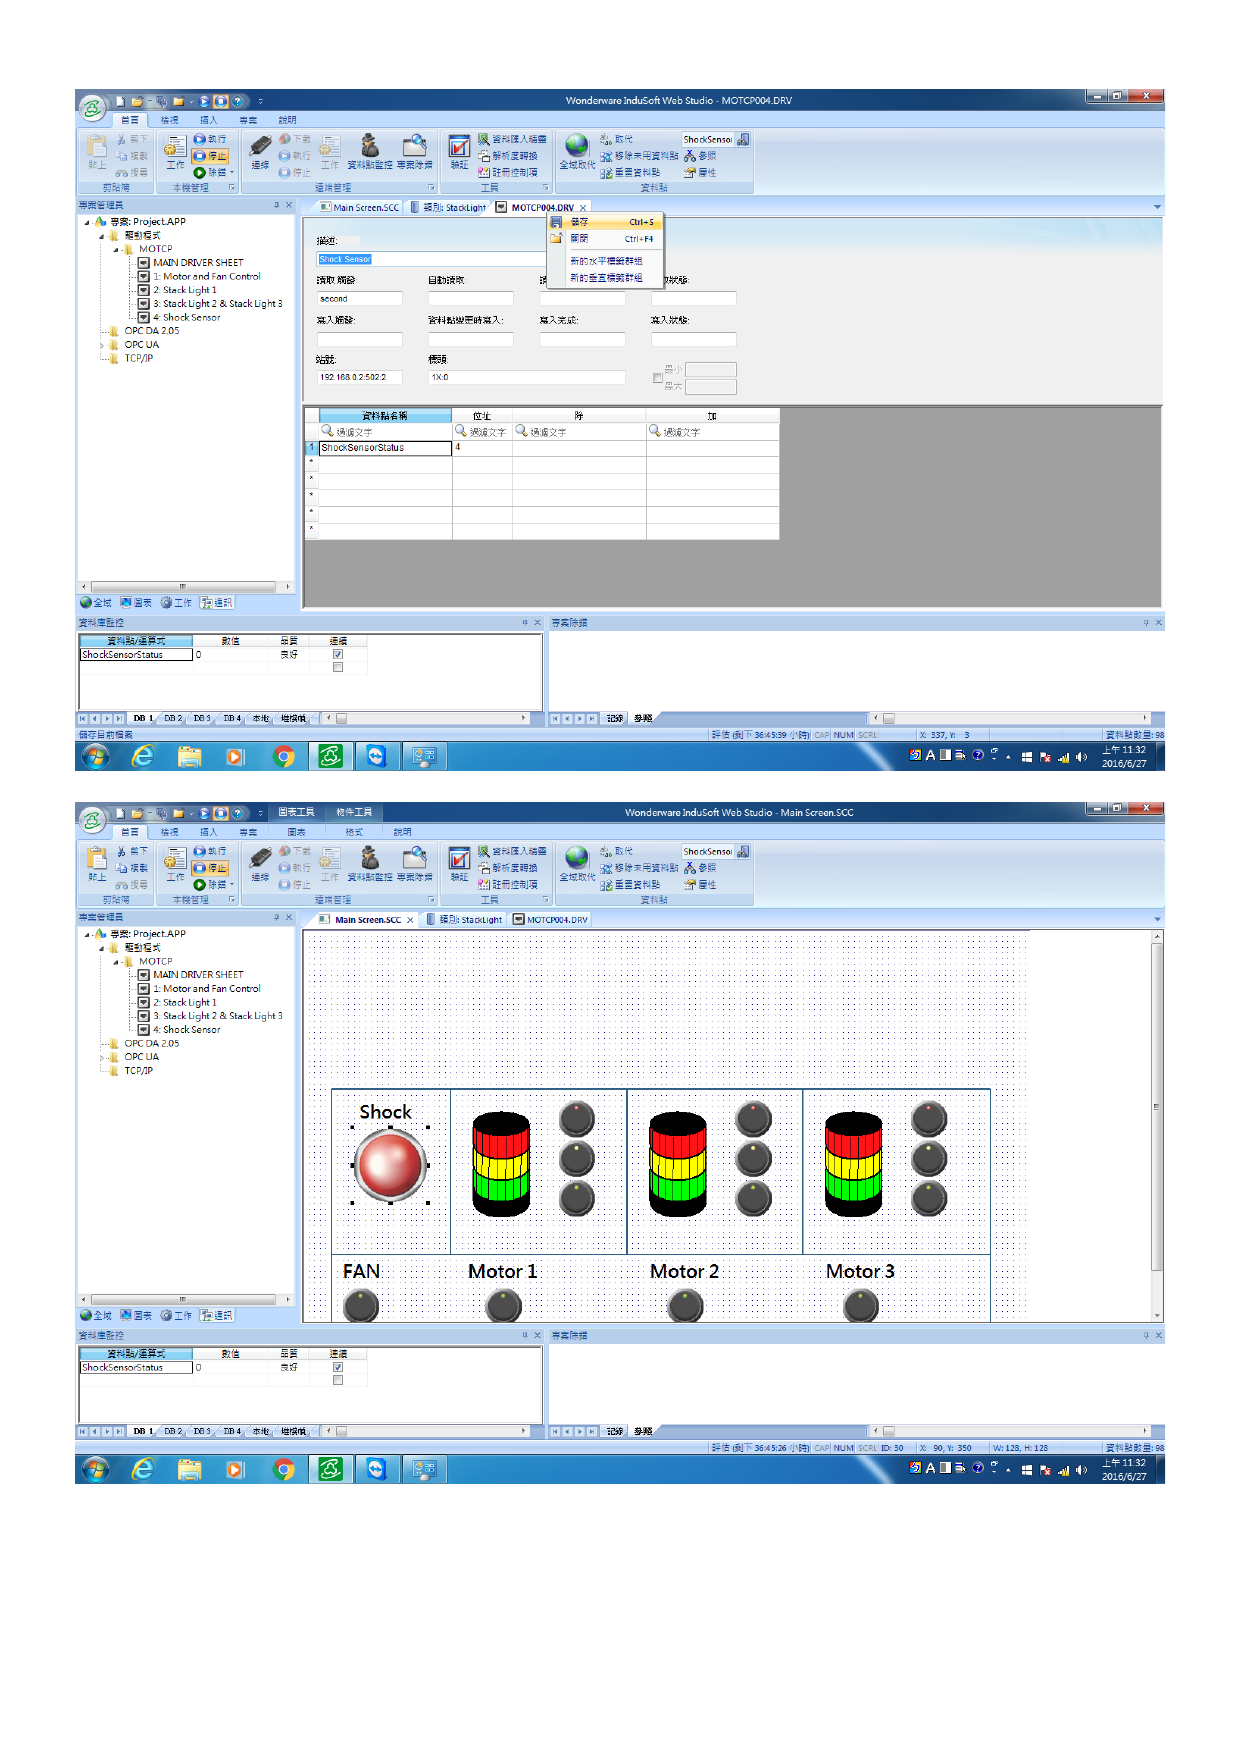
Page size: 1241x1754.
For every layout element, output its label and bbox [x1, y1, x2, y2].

picture [75, 89, 1166, 771]
picture [75, 802, 1166, 1484]
